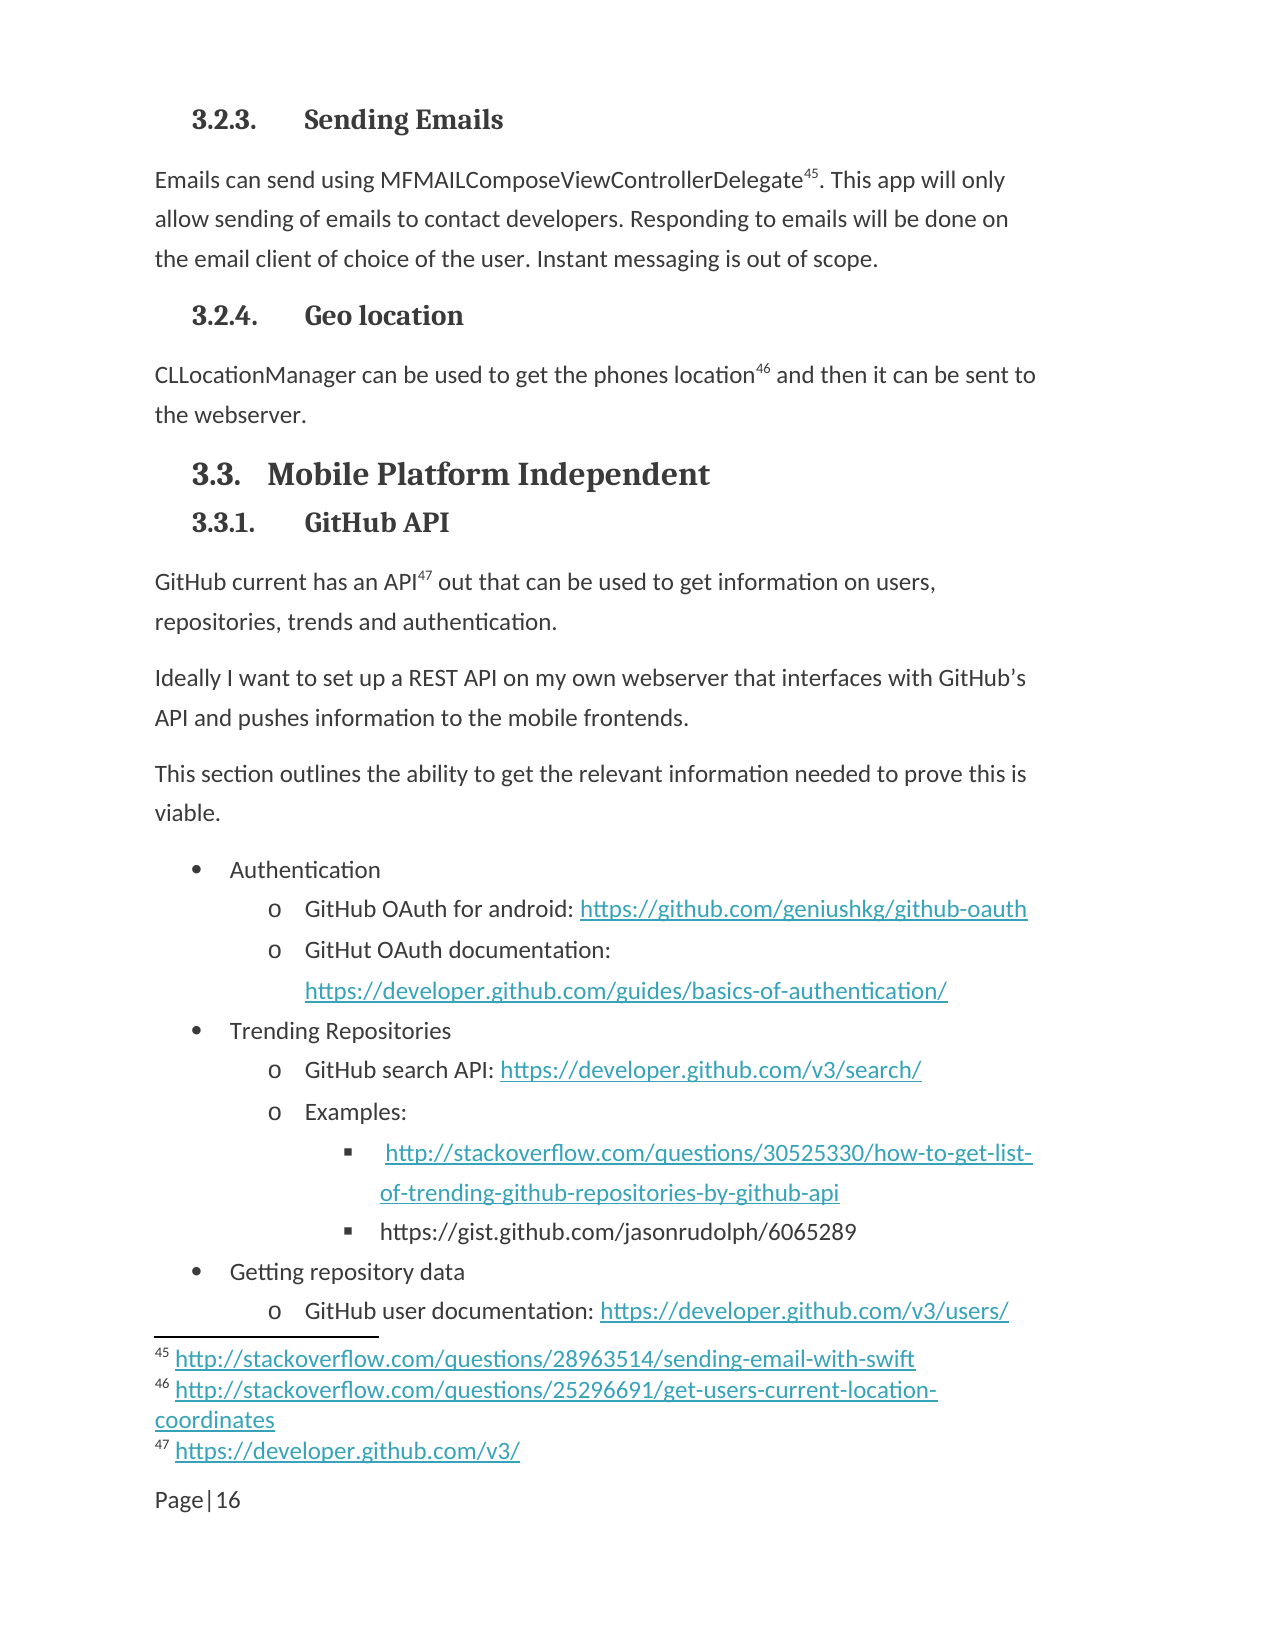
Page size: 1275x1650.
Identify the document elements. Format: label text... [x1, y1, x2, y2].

list GitHub user documentation: https://developer.github.com/v3/users/ [267, 1295, 1048, 1327]
list Getting repository data [192, 1256, 1048, 1286]
text GitHub current has an API out that can be used to get information on users, repositories, trends and authentication. [154, 566, 1048, 636]
text Ideally I want to set up a REST API on my own webserver that interfaces with GitHub’s API and pushes information to the mobile frontends. [154, 662, 1048, 732]
list GitHut OAuth documentation: https://developer.github.com/guides/basics-of-authentication/ [267, 934, 1048, 1006]
list GitHub search API: https://developer.github.com/v3/search/ [267, 1054, 1048, 1086]
subtitle Mobile Platform Independent [192, 455, 1048, 493]
subtitle Geo location [192, 299, 1048, 333]
subtitle GitHub API [192, 506, 1048, 539]
text Emails can send using MFMAILComposeViewControllerDelegate. This app will only allow sending of emails to contact developers. Responding to emails will be done on the email client of choice of the user. Instant messaging is out of scope. [154, 164, 1048, 273]
text This section outlines the ability to get the relevant information needed to prove this is viable. [154, 758, 1048, 828]
list GitHub OAuth for android: https://github.com/geniushkg/github-oauth [267, 893, 1048, 925]
list Authentication [192, 854, 1048, 884]
list https://gist.github.com/jasonrudolph/6065289 [342, 1216, 1048, 1247]
subtitle Sending Emails [192, 103, 1048, 137]
list http://stackoverflow.com/questions/30525330/how-to-get-list-of-trending-github-repositories-by-github-api [342, 1137, 1048, 1207]
text CLLocationManager can be used to get the phones location and then it can be sent to the webserver. [154, 359, 1048, 429]
list Trending Repositories [192, 1015, 1048, 1046]
list Examples: [267, 1096, 1048, 1128]
